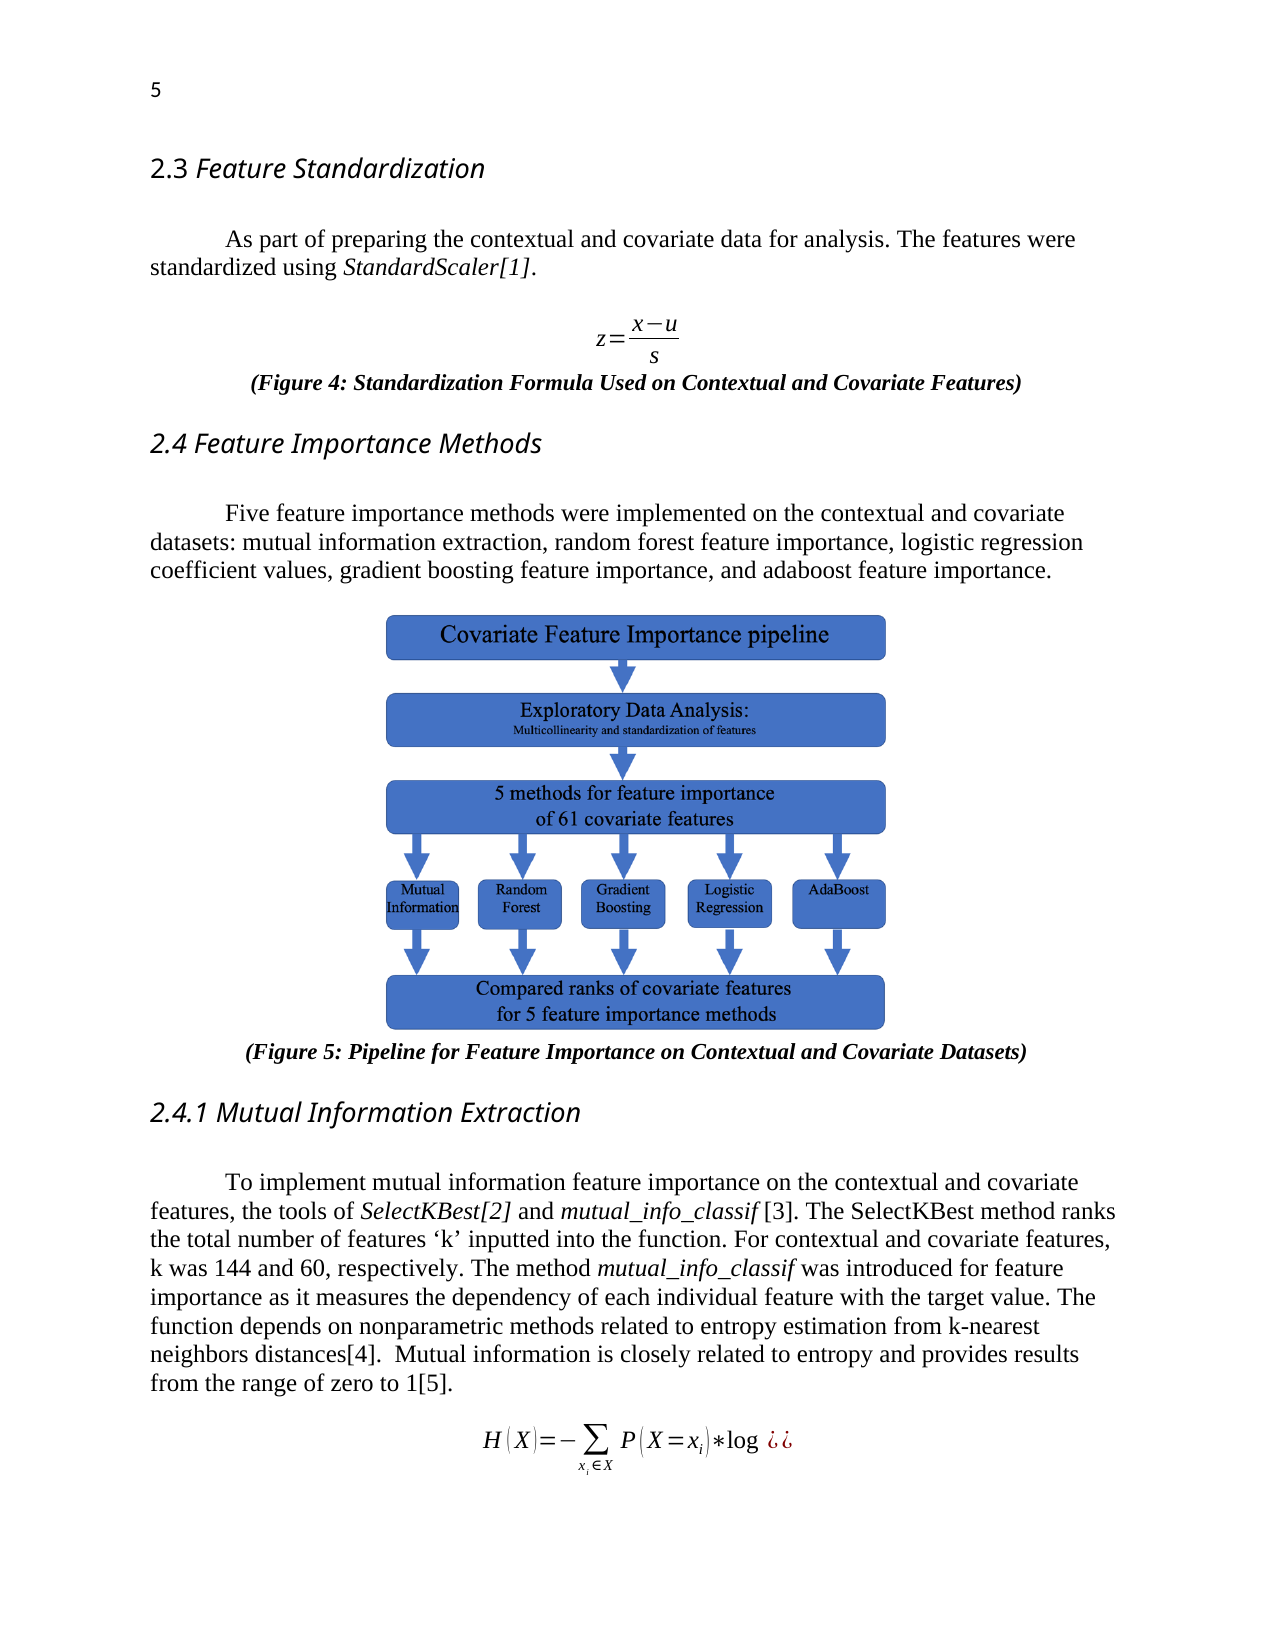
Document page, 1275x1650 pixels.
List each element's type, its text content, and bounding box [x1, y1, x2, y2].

text (Figure 4: Standardization Formula Used on Contextual and Covariate Features) [150, 369, 1125, 395]
text As part of preparing the contextual and covariate data for analysis. The features were standardized using StandardScaler[1]. [150, 224, 1125, 281]
text 2.3 Feature Standardization [150, 150, 1125, 187]
text 2.4 Feature Importance Methods [150, 424, 1125, 461]
text (Figure 5: Pipeline for Feature Importance on Contextual and Covariate Datasets) [150, 1038, 1125, 1064]
picture [380, 612, 896, 1039]
text 2.4.1 Mutual Information Extraction [150, 1093, 1125, 1130]
text Five feature importance methods were implemented on the contextual and covariate datasets: mutual information extraction, random forest feature importance, logistic regression coefficient values, gradient boosting feature importance, and adaboost feature importance. [150, 498, 1125, 584]
text To implement mutual information feature importance on the contextual and covariate features, the tools of SelectKBest[2] and mutual_info_classif [3]. The SelectKBest method ranks the total number of features ‘k’ inputted into the function. For contextual and covariate features, k was 144 and 60, respectively. The method mutual_info_classif was introduced for feature importance as it measures the dependency of each individual feature with the target value. The function depends on nonparametric methods related to entropy estimation from k-nearest neighbors distances[4]. Mutual information is closely related to entropy and provides results from the range of zero to 1[5]. [150, 1167, 1125, 1397]
